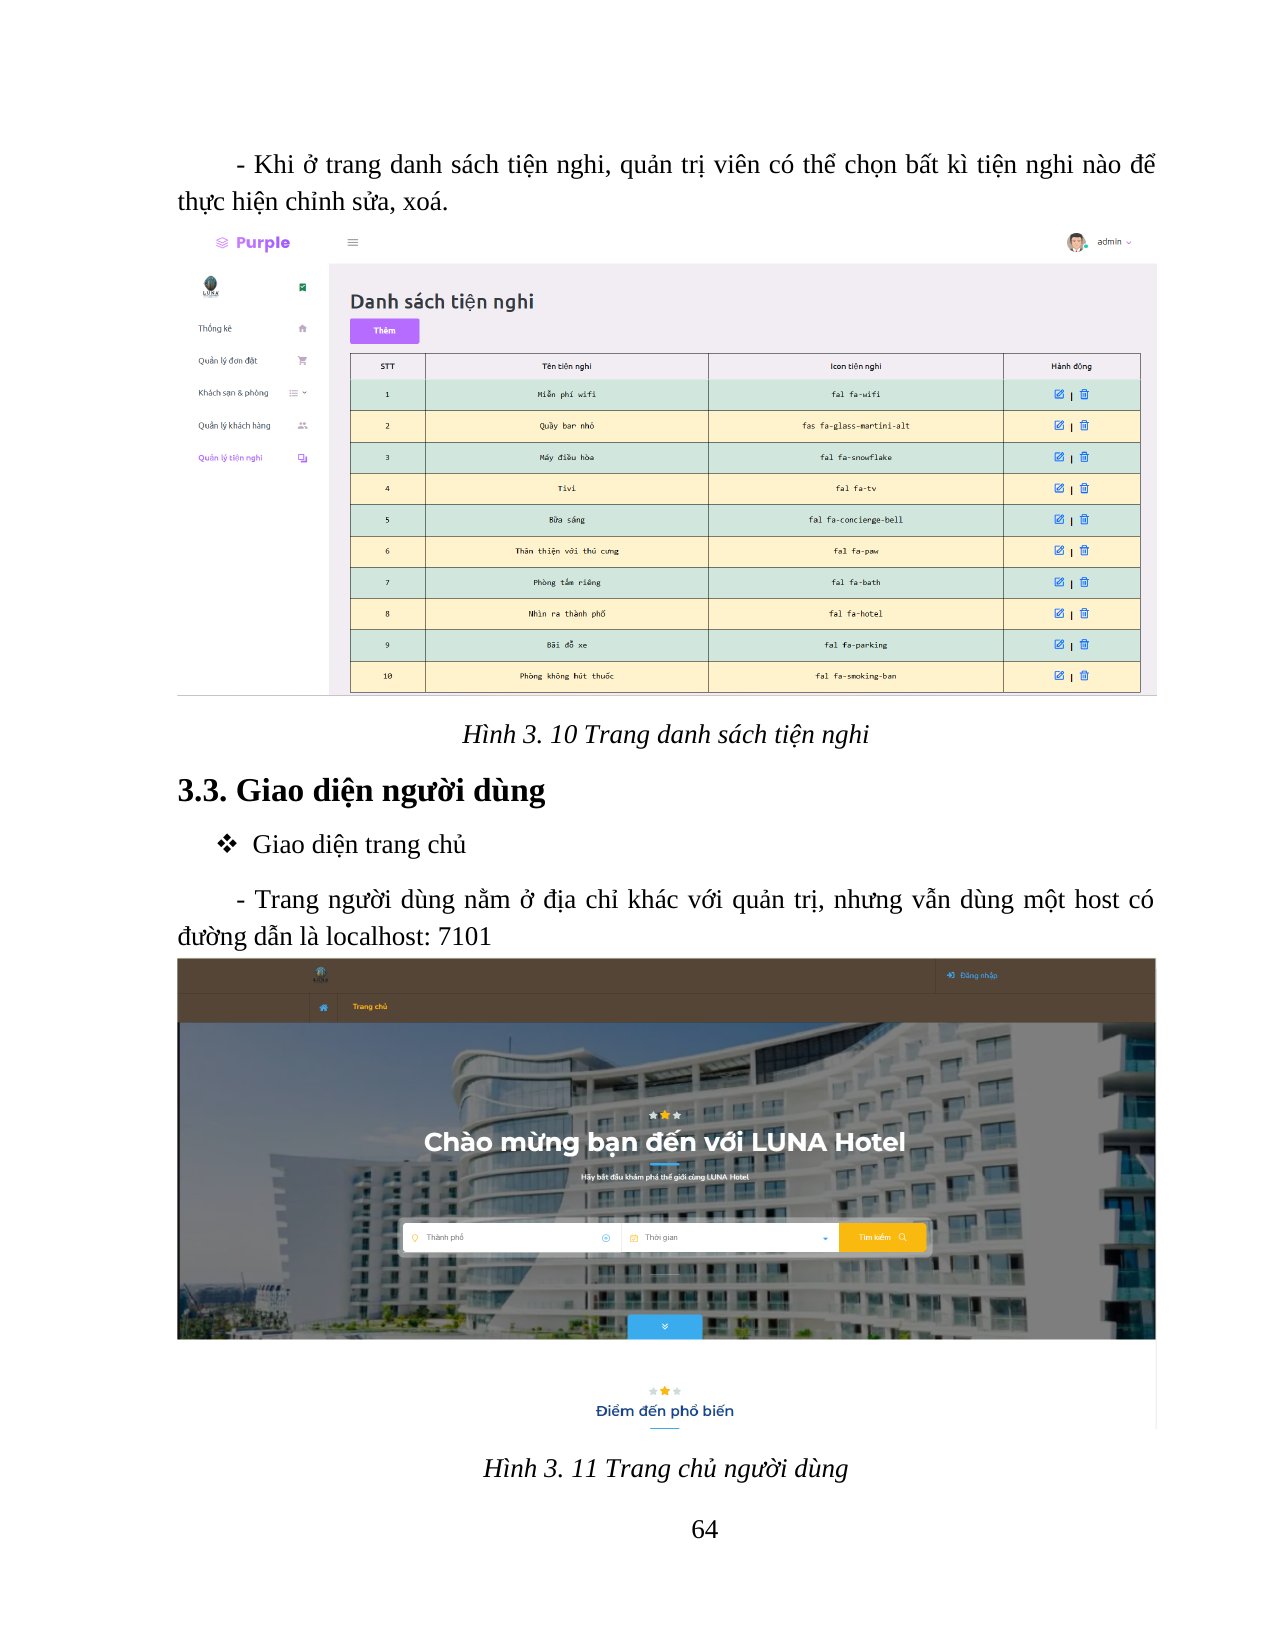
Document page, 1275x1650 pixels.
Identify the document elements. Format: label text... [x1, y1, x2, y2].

subtitle 3.3. Giao diện người dùng [177, 770, 1157, 808]
list Giao diện trang chủ [215, 828, 1157, 860]
picture [177, 957, 1157, 1429]
text - Trang người dùng nằm ở địa chỉ khác với quản trị, nhưng vẫn dùng một host có đường dẫn là localhost: 7101 [177, 883, 1157, 951]
picture [177, 222, 1157, 696]
text - Khi ở trang danh sách tiện nghi, quản trị viên có thể chọn bất kì tiện nghi nào để thực hiện chỉnh sửa, xoá. [177, 148, 1157, 216]
